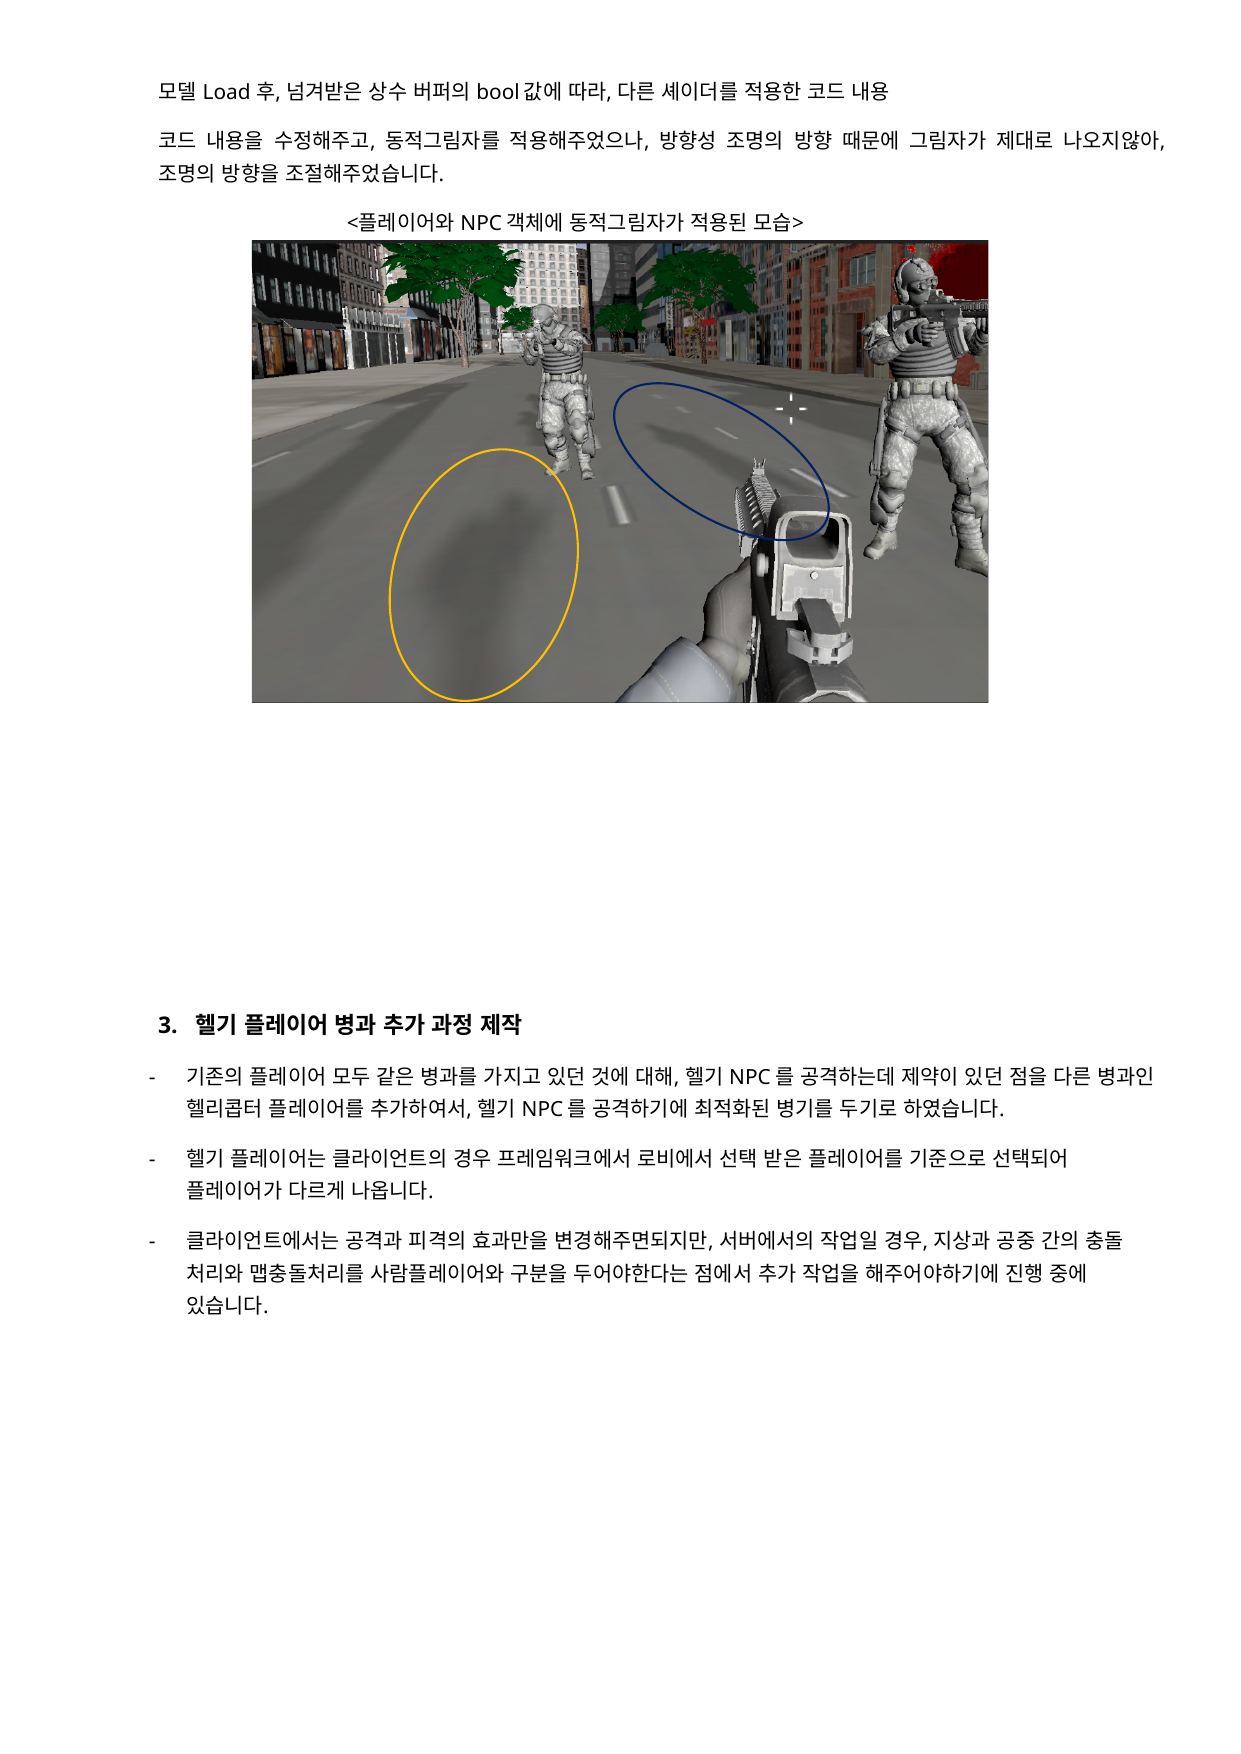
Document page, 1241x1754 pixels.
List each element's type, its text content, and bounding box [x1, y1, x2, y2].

list 코드 내용을 수정해주고, 동적그림자를 적용해주었으나, 방향성 조명의 방향 때문에 그림자가 제대로 나오지않아, 조명의 방향을 조절해주었습니다. [158, 124, 1165, 187]
list 클라이언트에서는 공격과 피격의 효과만을 변경해주면되지만, 서버에서의 작업일 경우, 지상과 공중 간의 충돌 처리와 맵충돌처리를 사람플레이어와 구분을 두어야한다는 점에서 추가 작업을 해주어야하기에 진행 중에 있습니다. [149, 1224, 1165, 1320]
list 헬기 플레이어 병과 추가 과정 제작 [158, 1007, 1165, 1041]
list 모델 Load 후, 넘겨받은 상수 버퍼의 bool값에 따라, 다른 셰이더를 적용한 코드 내용 [158, 75, 1165, 105]
picture [251, 240, 989, 703]
list 헬기 플레이어는 클라이언트의 경우 프레임워크에서 로비에서 선택 받은 플레이어를 기준으로 선택되어 플레이어가 다르게 나옵니다. [149, 1142, 1165, 1205]
list 기존의 플레이어 모두 같은 병과를 가지고 있던 것에 대해, 헬기 NPC를 공격하는데 제약이 있던 점을 다른 병과인 헬리콥터 플레이어를 추가하여서, 헬기 NPC를 공격하기에 최적화된 병기를 두기로 하였습니다. [149, 1060, 1165, 1123]
list <플레이어와 NPC객체에 동적그림자가 적용된 모습> [158, 206, 1165, 237]
